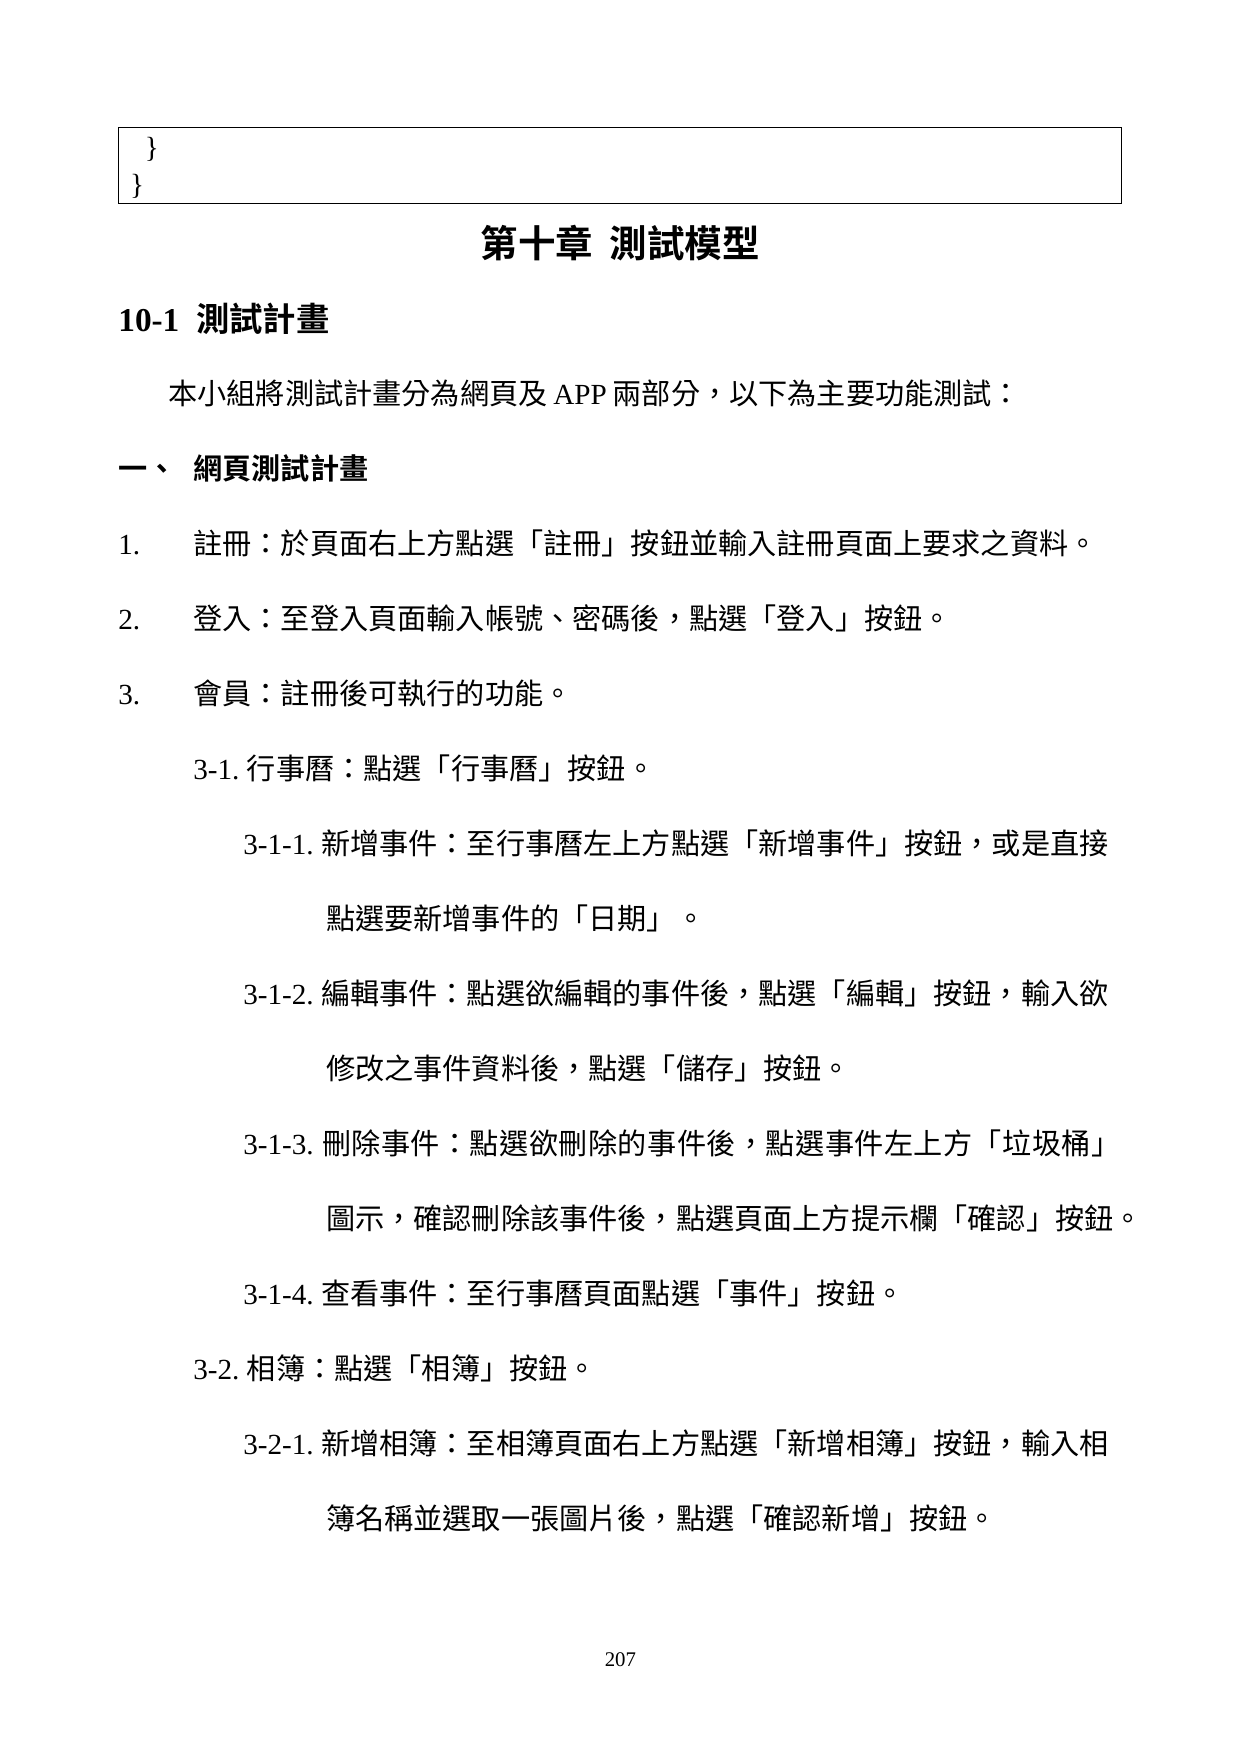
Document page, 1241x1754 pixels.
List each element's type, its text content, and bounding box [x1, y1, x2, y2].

text 3-1-4. 查看事件：至行事曆頁面點選「事件」按鈕。 [243, 1254, 1122, 1329]
list 註冊：於頁面右上方點選「註冊」按鈕並輸入註冊頁面上要求之資料。 [118, 504, 1122, 579]
text 3-1-3. 刪除事件：點選欲刪除的事件後，點選事件左上方「垃圾桶」圖示，確認刪除該事件後，點選頁面上方提示欄「確認」按鈕。 [243, 1104, 1122, 1254]
text 3-1. 行事曆：點選「行事曆」按鈕。 [193, 729, 1122, 804]
list 登入：至登入頁面輸入帳號、密碼後，點選「登入」按鈕。 [118, 579, 1122, 654]
list 會員：註冊後可執行的功能。 [118, 654, 1122, 729]
text 本小組將測試計畫分為網頁及APP兩部分，以下為主要功能測試： [118, 354, 1122, 429]
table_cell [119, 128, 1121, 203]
subtitle 10-1 測試計畫 [118, 279, 1122, 354]
list 網頁測試計畫 [118, 429, 1122, 504]
text 3-2-1. 新增相簿：至相簿頁面右上方點選「新增相簿」按鈕，輸入相簿名稱並選取一張圖片後，點選「確認新增」按鈕。 [243, 1404, 1122, 1554]
text 3-1-2. 編輯事件：點選欲編輯的事件後，點選「編輯」按鈕，輸入欲修改之事件資料後，點選「儲存」按鈕。 [243, 954, 1122, 1104]
text 3-1-1. 新增事件：至行事曆左上方點選「新增事件」按鈕，或是直接點選要新增事件的「日期」。 [243, 804, 1122, 954]
subtitle 第十章 測試模型 [118, 204, 1122, 279]
text 3-2. 相簿：點選「相簿」按鈕。 [193, 1329, 1122, 1404]
